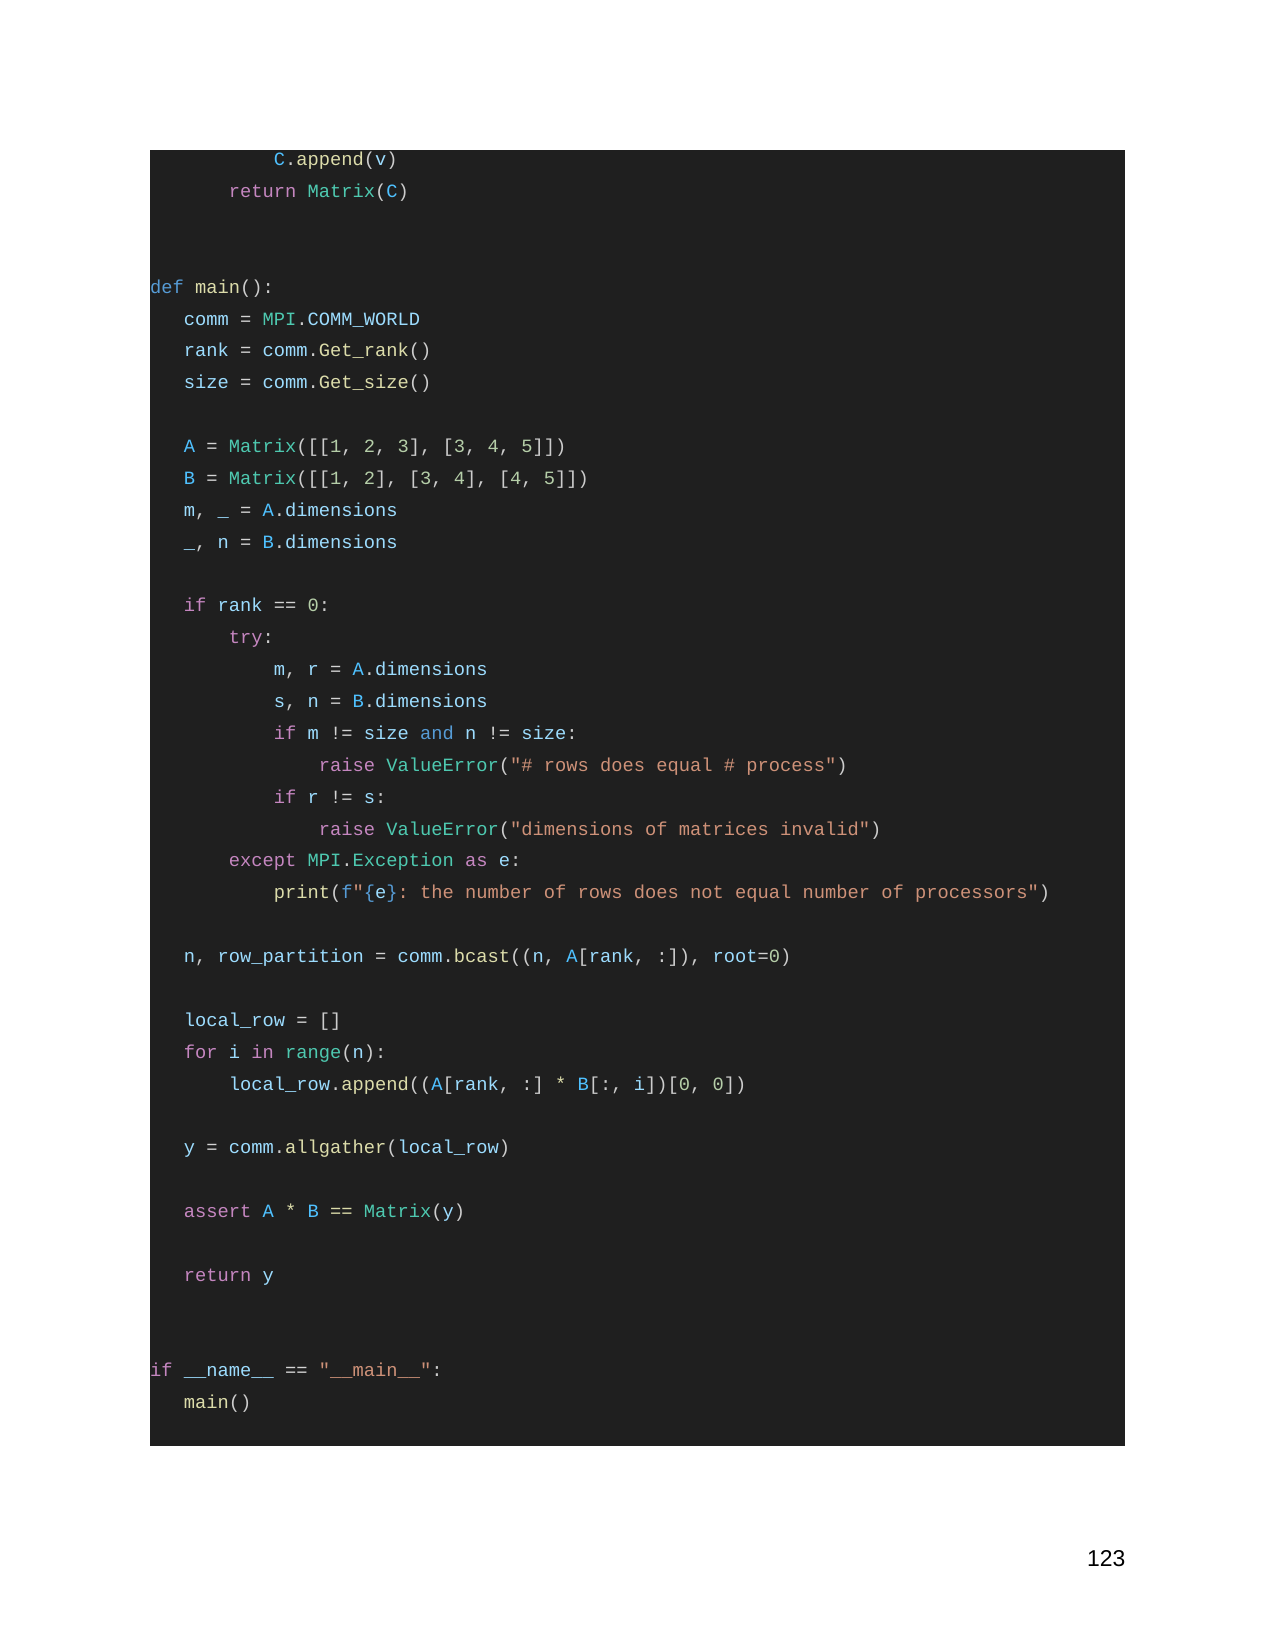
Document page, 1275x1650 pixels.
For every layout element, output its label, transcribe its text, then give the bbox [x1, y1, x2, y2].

text local_row = [] [150, 1011, 1125, 1032]
text C.append(v) [150, 150, 1125, 171]
text s, n = B.dimensions [150, 692, 1125, 713]
text try: [150, 628, 1125, 649]
text comm = MPI.COMM_WORLD [150, 309, 1125, 331]
text raise ValueError("dimensions of matrices invalid") [150, 819, 1125, 841]
text assert A * B == Matrix(y) [150, 1202, 1125, 1223]
text main() [150, 1393, 1125, 1414]
text for i in range(n): [150, 1042, 1125, 1064]
text B = Matrix([[1, 2], [3, 4], [4, 5]]) [150, 469, 1125, 490]
text m, r = A.dimensions [150, 660, 1125, 681]
text y = comm.allgather(local_row) [150, 1138, 1125, 1159]
text A = Matrix([[1, 2, 3], [3, 4, 5]]) [150, 437, 1125, 458]
text return Matrix(C) [150, 182, 1125, 203]
text if rank == 0: [150, 596, 1125, 617]
text size = comm.Get_size() [150, 373, 1125, 394]
text except MPI.Exception as e: [150, 851, 1125, 872]
text def main(): [150, 277, 1125, 299]
text n, row_partition = comm.bcast((n, A[rank, :]), root=0) [150, 947, 1125, 968]
text raise ValueError("# rows does equal # process") [150, 756, 1125, 777]
text _, n = B.dimensions [150, 532, 1125, 554]
text if r != s: [150, 787, 1125, 809]
text rank = comm.Get_rank() [150, 341, 1125, 362]
text local_row.append((A[rank, :] * B[:, i])[0, 0]) [150, 1074, 1125, 1096]
text if m != size and n != size: [150, 724, 1125, 745]
text return y [150, 1266, 1125, 1287]
text m, _ = A.dimensions [150, 501, 1125, 522]
text if __name__ == "__main__": [150, 1361, 1125, 1382]
text print(f"{e}: the number of rows does not equal number of processors") [150, 883, 1125, 904]
